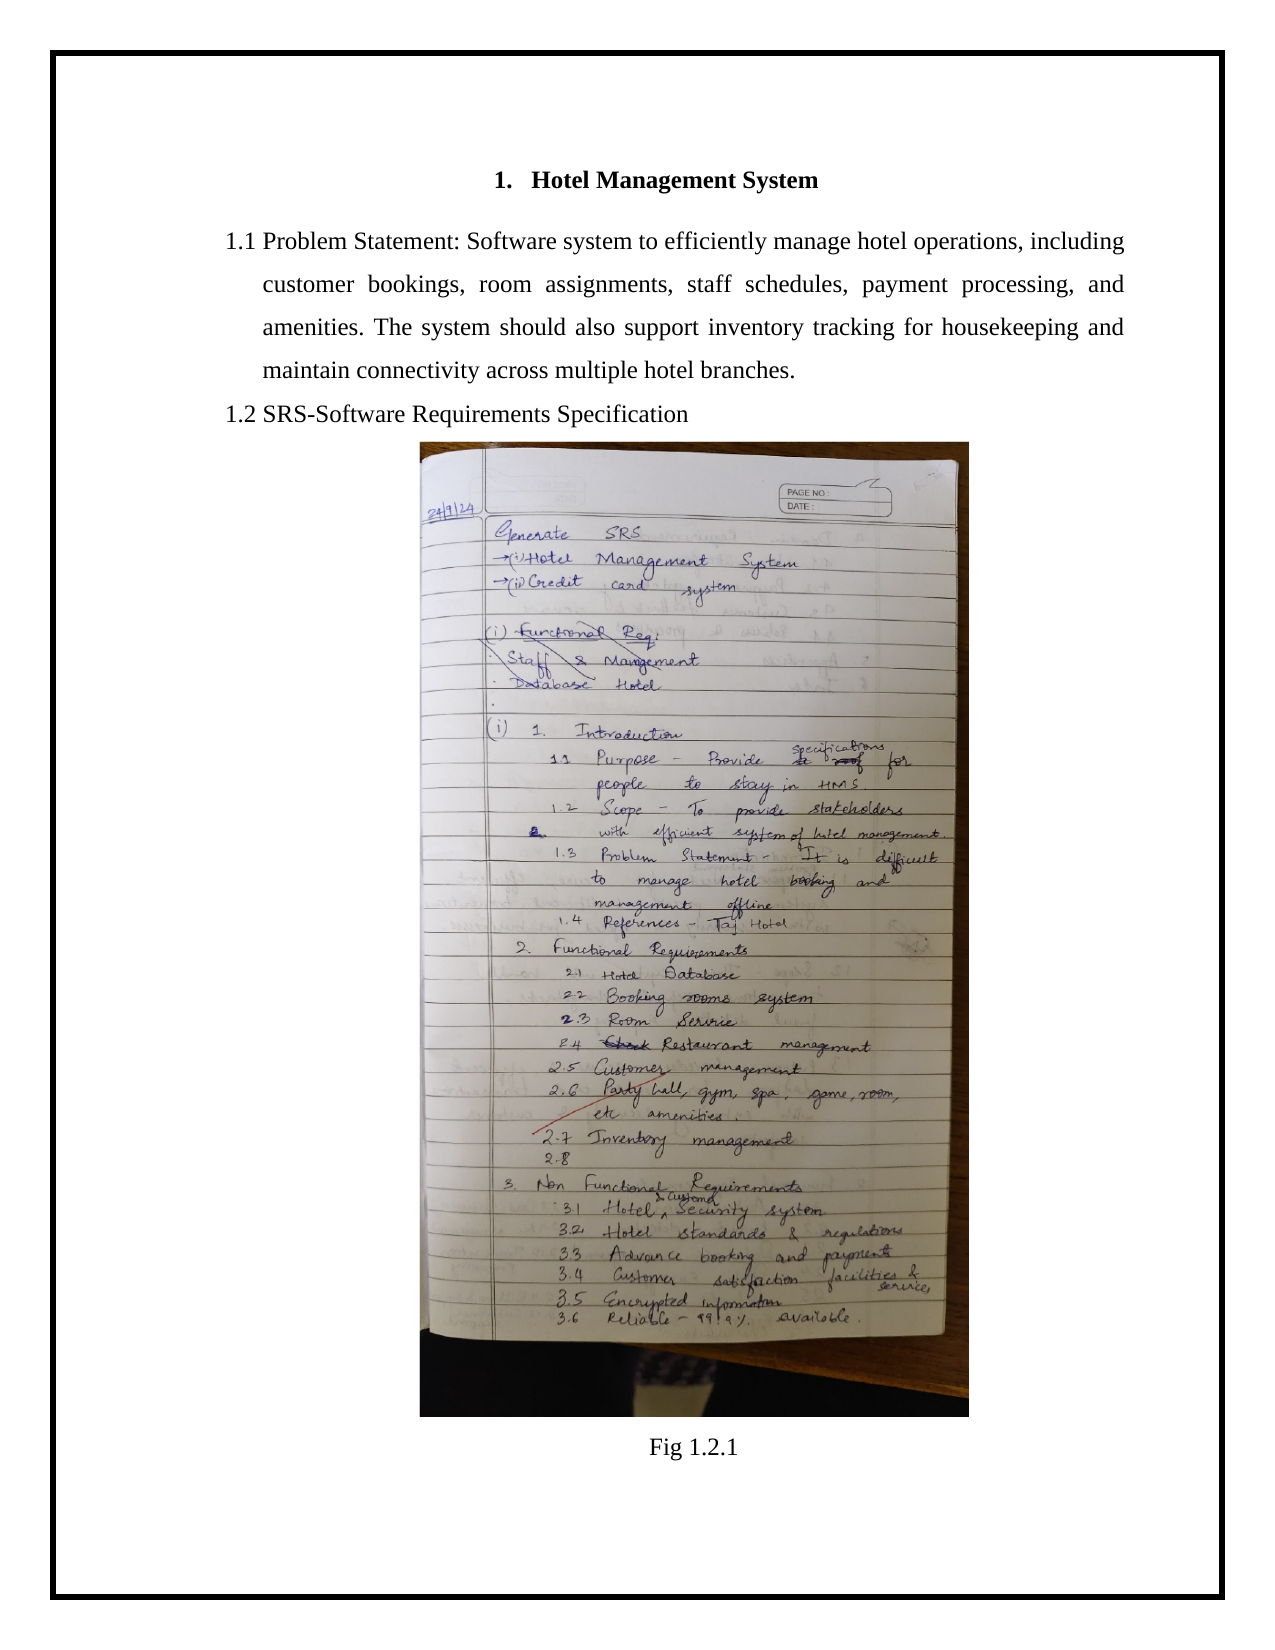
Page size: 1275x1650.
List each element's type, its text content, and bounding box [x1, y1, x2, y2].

list Fig 1.2.1 [262, 1432, 1125, 1460]
list Hotel Management System [187, 165, 1125, 194]
list Problem Statement: Software system to efficiently manage hotel operations, including customer bookings, room assignments, staff schedules, payment processing, and amenities. The system should also support inventory tracking for housekeeping and maintain connectivity across multiple hotel branches. [225, 226, 1125, 384]
picture [420, 443, 969, 1417]
list SRS-Software Requirements Specification [225, 399, 1125, 427]
